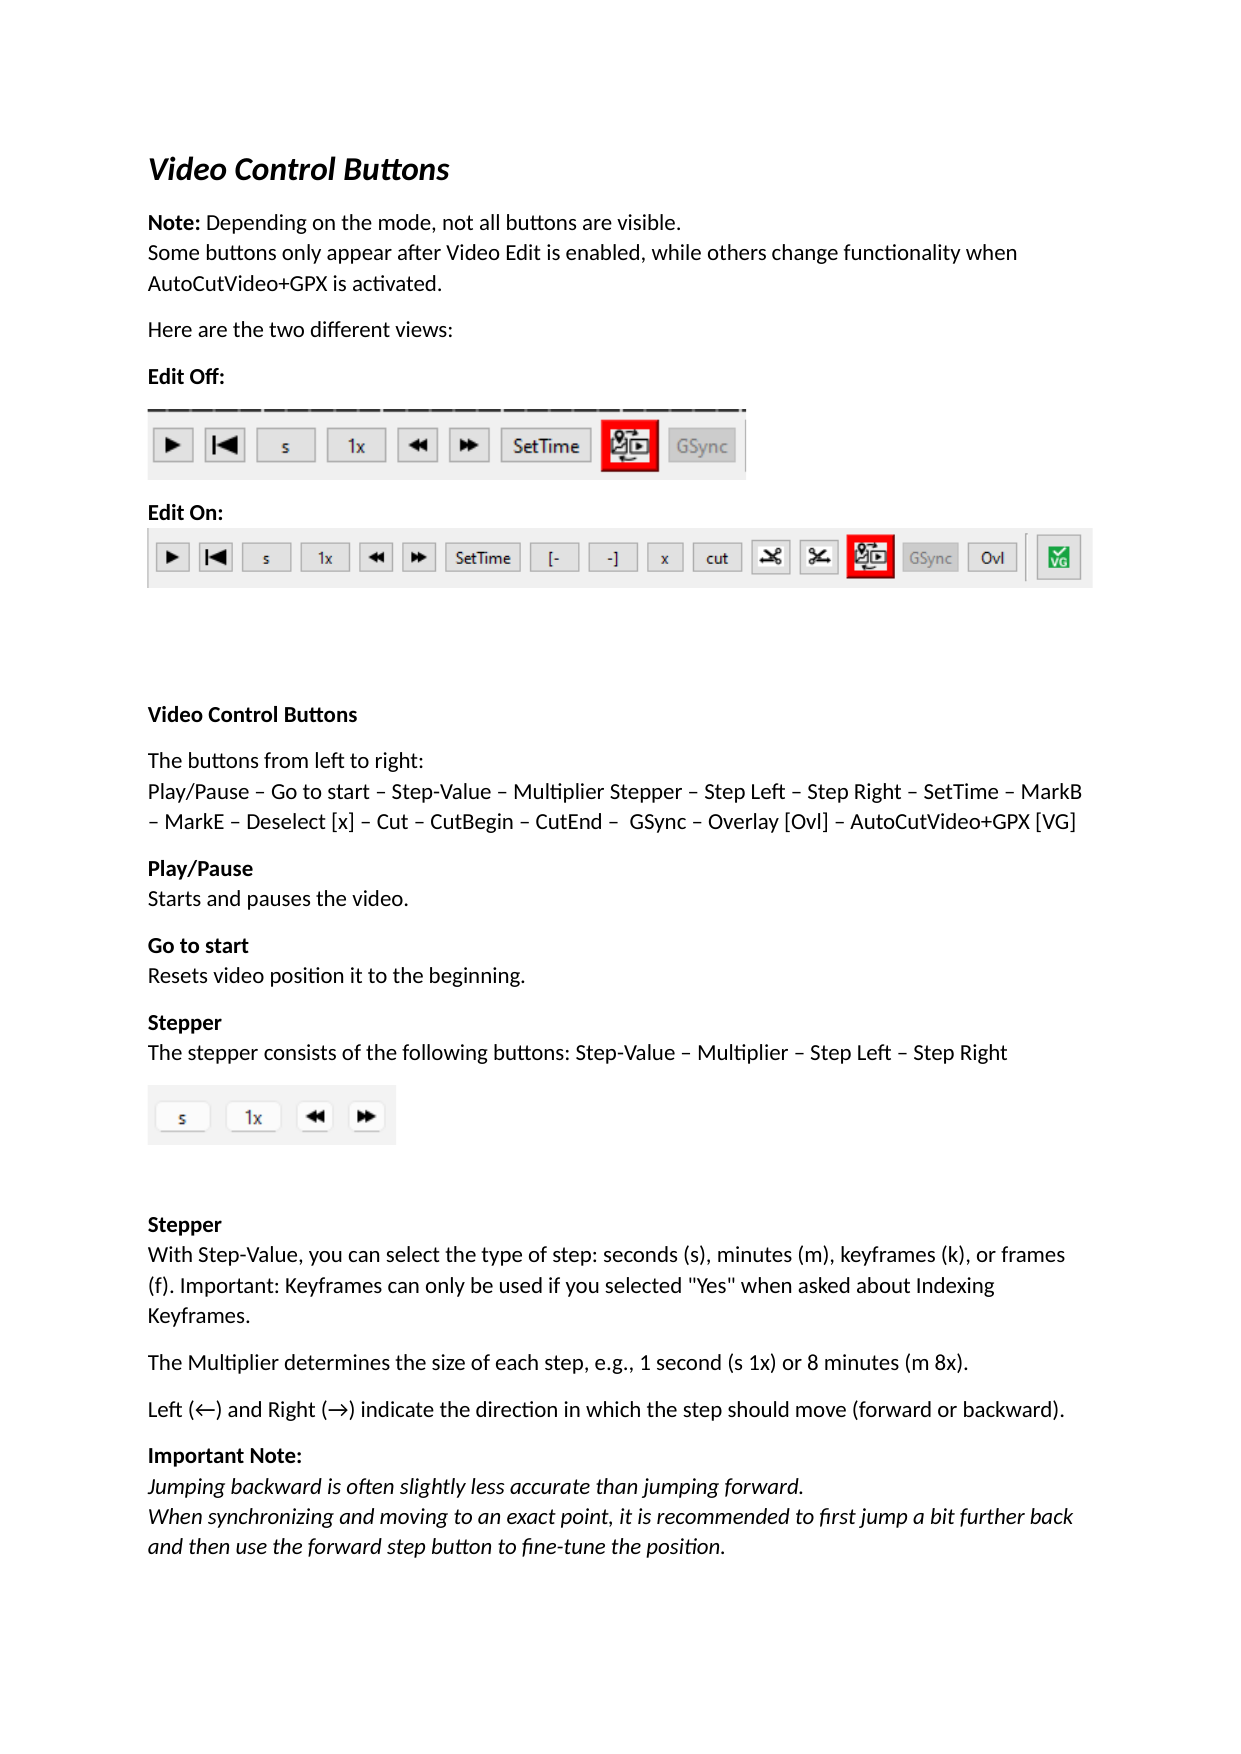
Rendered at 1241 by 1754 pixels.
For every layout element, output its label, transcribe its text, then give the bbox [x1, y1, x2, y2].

text Here are the two different views: [148, 316, 1093, 343]
text Note: Depending on the mode, not all buttons are visible. Some buttons only appear after Video Edit is enabled, while others change functionality when AutoCutVideo+GPX is activated. [148, 208, 1093, 297]
text The Multiplier determines the size of each step, e.g., 1 second (s 1x) or 8 minutes (m 8x). [148, 1348, 1093, 1376]
text Edit Off: [148, 362, 1093, 390]
text Edit On: [148, 498, 1093, 528]
text Video Control Buttons [148, 148, 1093, 188]
picture [147, 409, 747, 480]
text Play/Pause Starts and pauses the video. [148, 854, 1093, 912]
text Stepper With Step-Value, you can select the type of step: seconds (s), minutes (m), keyframes (k), or frames (f). Important: Keyframes can only be used if you selected "Yes" when asked about Indexing Keyframes. [148, 1210, 1093, 1329]
text The buttons from left to right: Play/Pause – Go to start – Step-Value – Multiplier Stepper – Step Left – Step Right – SetTime – MarkB – MarkE – Deselect [x] – Cut – CutBegin – CutEnd – GSync – Overlay [Ovl] – AutoCutVideo+GPX [VG] [148, 747, 1093, 835]
text Video Control Buttons [148, 700, 1093, 728]
picture [147, 1085, 397, 1145]
text Go to start Resets video position it to the beginning. [148, 931, 1093, 989]
text Left (←) and Right (→) indicate the direction in which the step should move (forward or backward). [148, 1395, 1093, 1423]
text Stepper The stepper consists of the following buttons: Step-Value – Multiplier – Step Left – Step Right [148, 1008, 1093, 1066]
text Important Note: Jumping backward is often slightly less accurate than jumping forward. When synchronizing and moving to an exact point, it is recommended to first jump a bit further back and then use the forward step button to fine-tune the position. [148, 1442, 1093, 1560]
picture [147, 528, 1093, 588]
